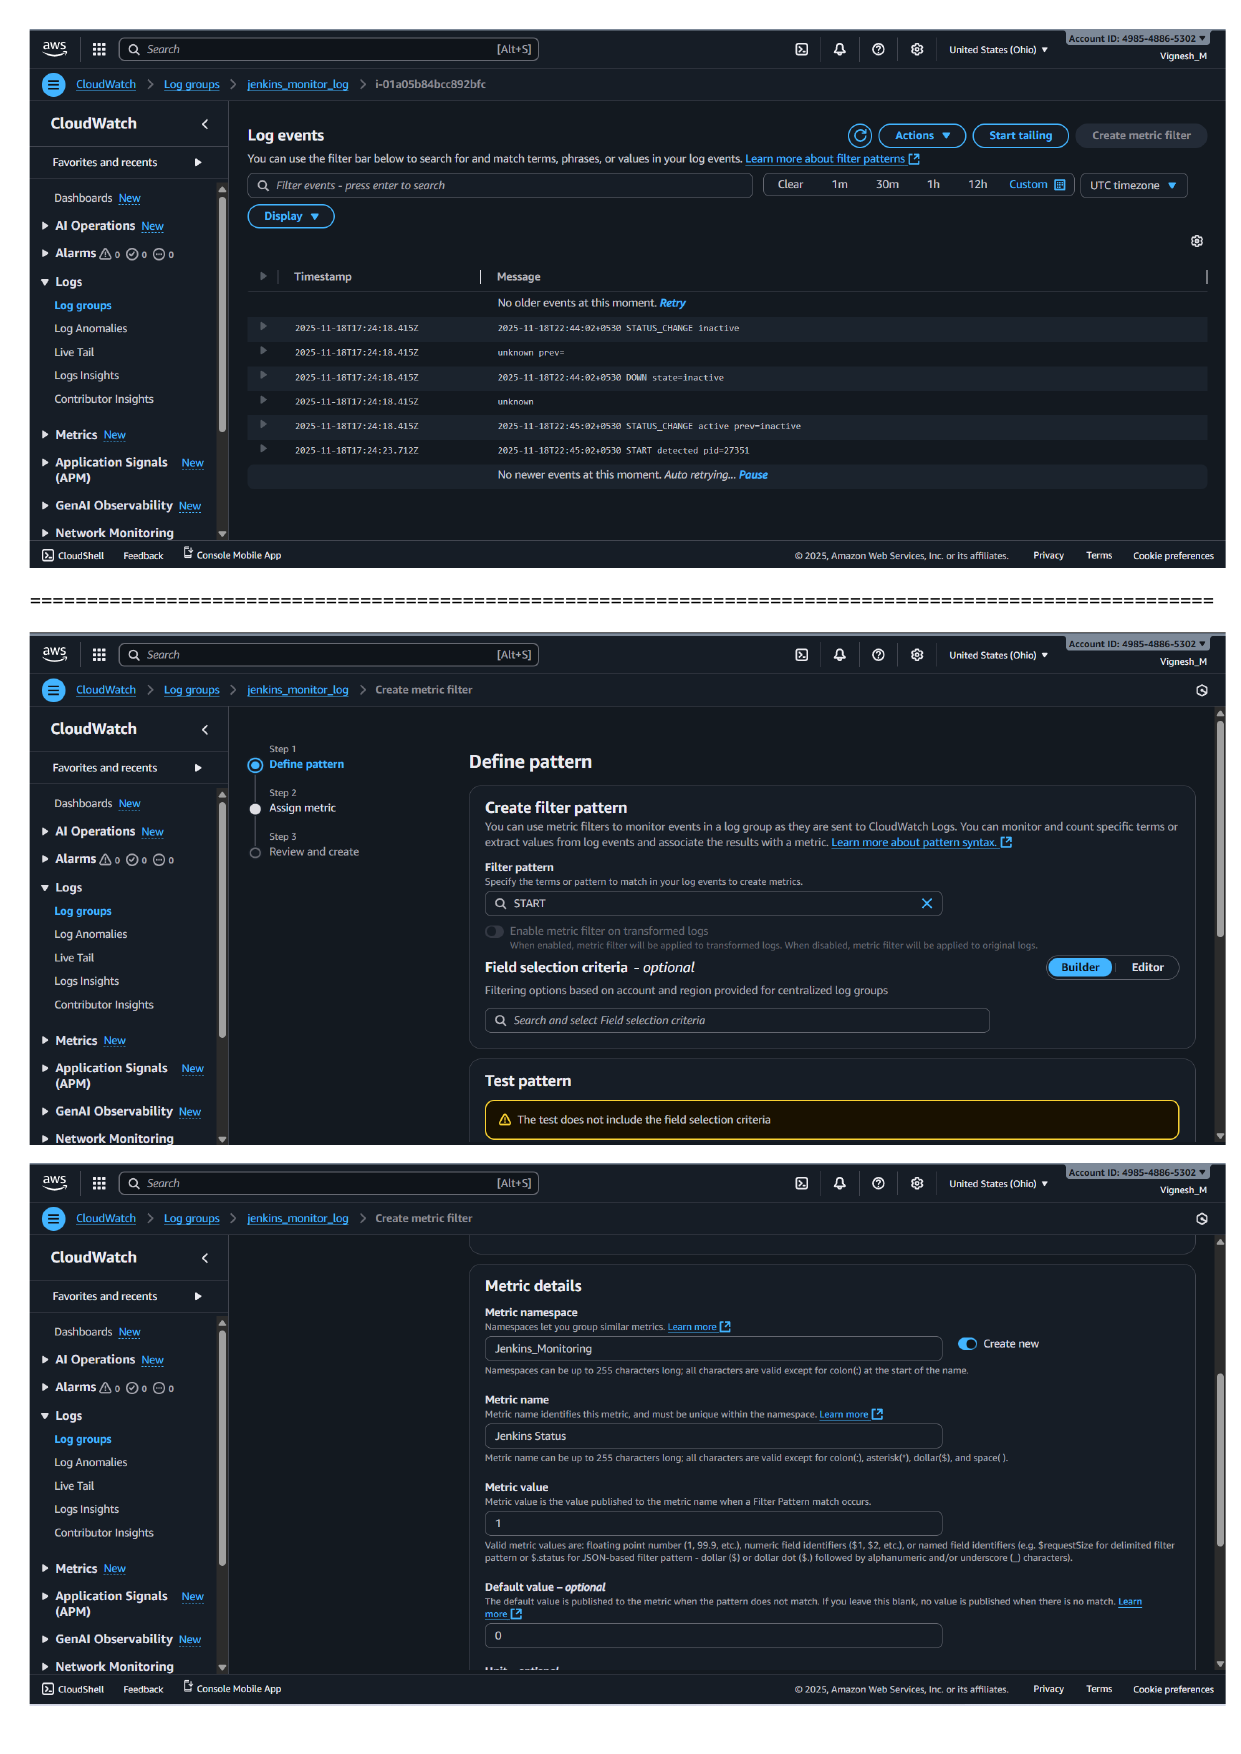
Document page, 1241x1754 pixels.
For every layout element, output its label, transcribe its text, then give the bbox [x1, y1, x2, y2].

text ======================================================================================================== [29, 586, 1226, 614]
picture [29, 29, 1226, 568]
picture [29, 1163, 1226, 1706]
picture [29, 632, 1226, 1145]
